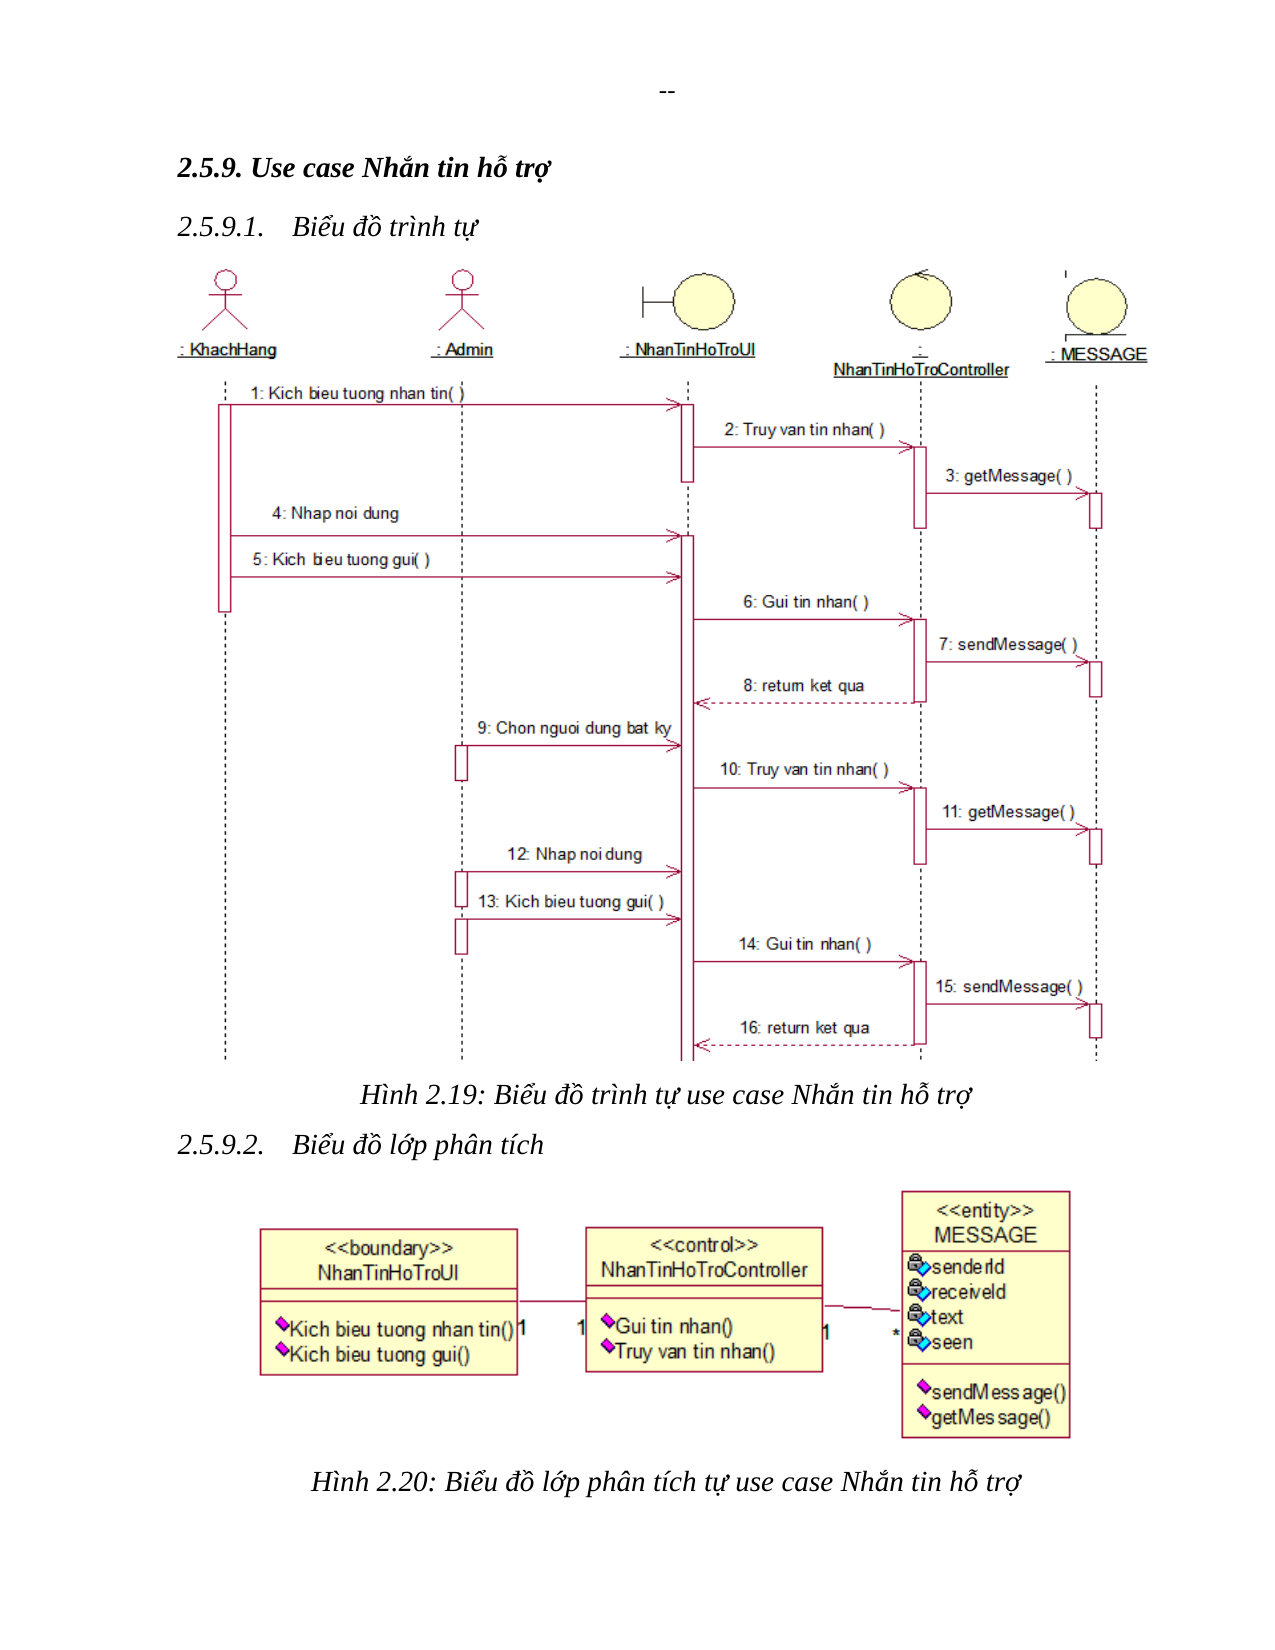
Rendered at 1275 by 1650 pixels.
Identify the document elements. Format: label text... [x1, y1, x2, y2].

picture [177, 263, 1157, 1061]
subtitle Biểu đồ lớp phân tích [177, 1127, 1157, 1161]
picture [246, 1177, 1088, 1448]
subtitle Biểu đồ trình tự [177, 209, 1157, 242]
subtitle Use case Nhắn tin hỗ trợ [177, 150, 1157, 183]
